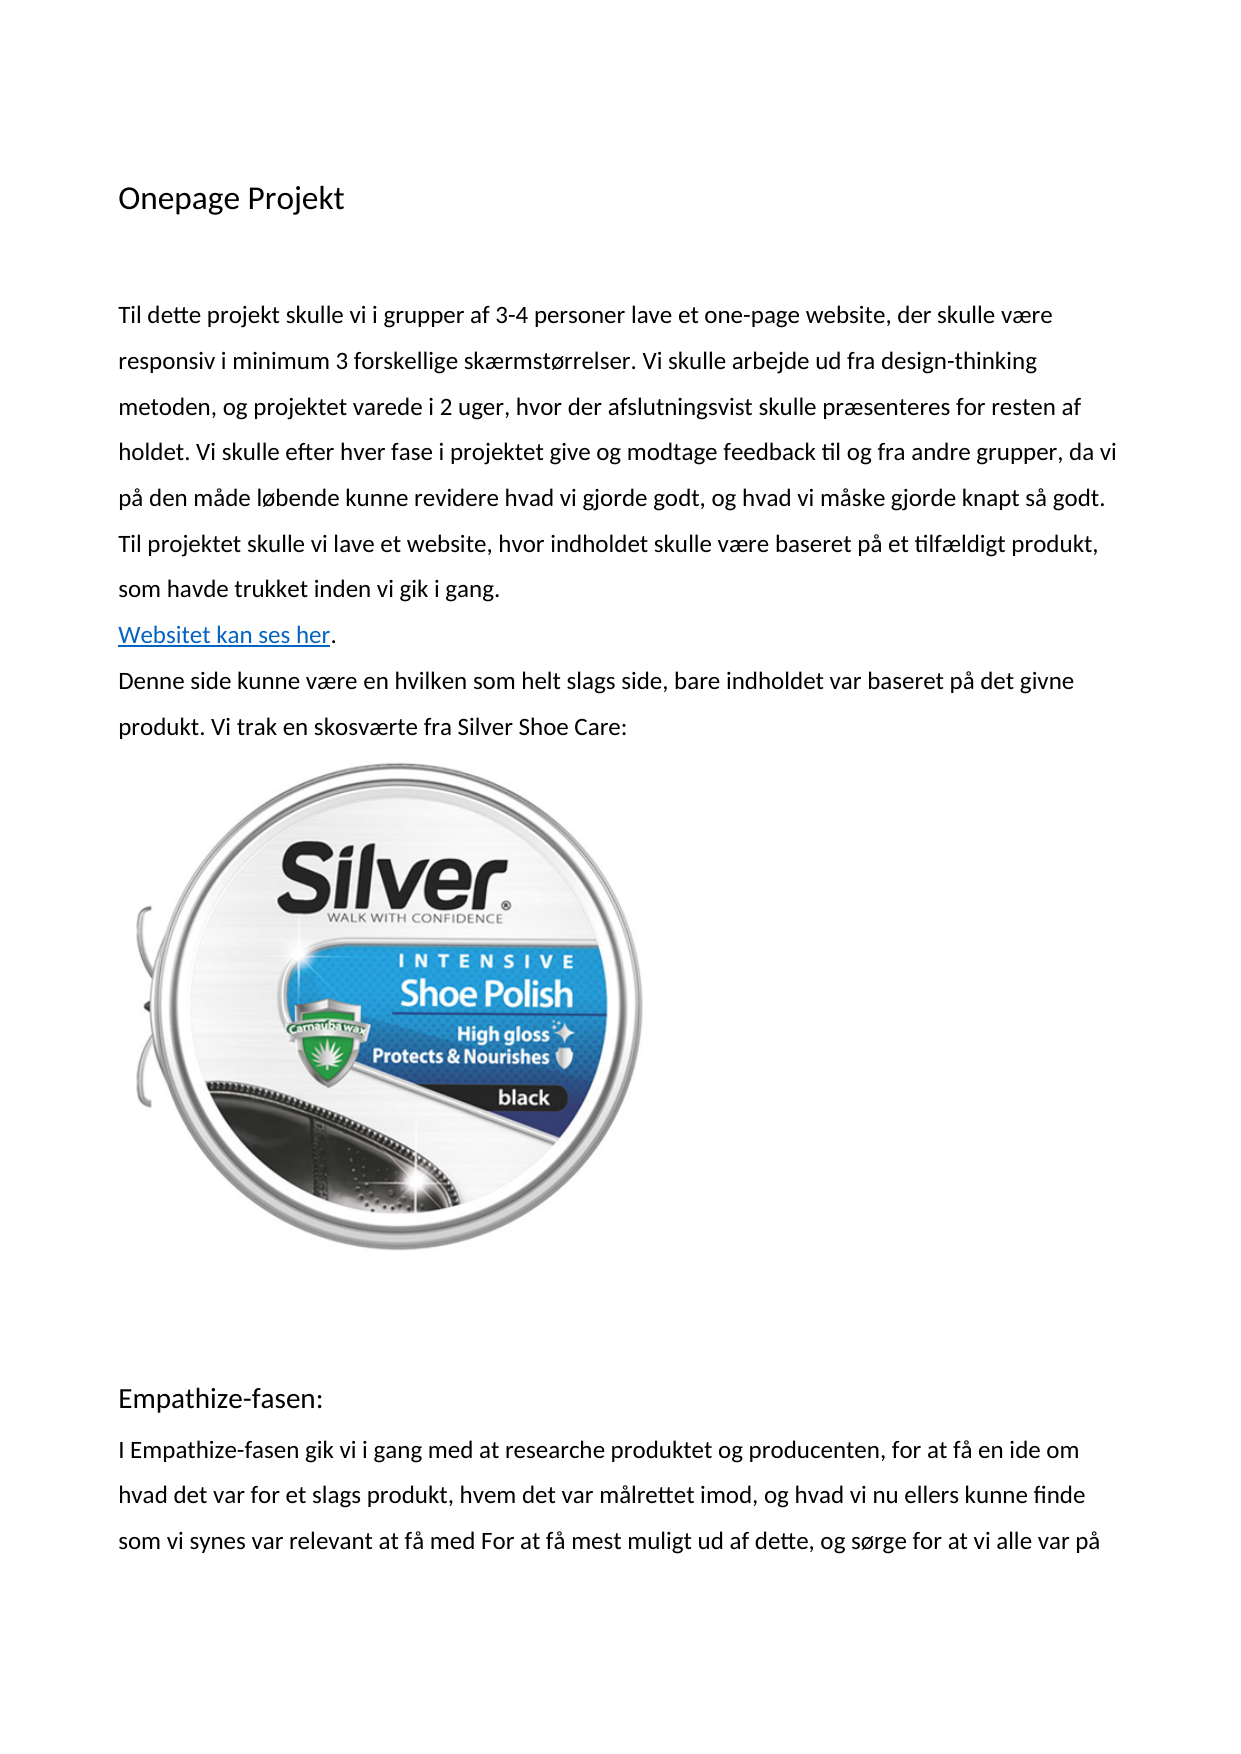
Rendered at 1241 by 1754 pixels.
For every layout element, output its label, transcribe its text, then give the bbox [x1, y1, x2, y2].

text Til dette projekt skulle vi i grupper af 3-4 personer lave et one-page website, der skulle være responsiv i minimum 3 forskellige skærmstørrelser. Vi skulle arbejde ud fra design-thinking metoden, og projektet varede i 2 uger, hvor der afslutningsvist skulle præsenteres for resten af holdet. Vi skulle efter hver fase i projektet give og modtage feedback til og fra andre grupper, da vi på den måde løbende kunne revidere hvad vi gjorde godt, og hvad vi måske gjorde knapt så godt. [118, 299, 1122, 513]
text Onepage Projekt [118, 177, 1122, 218]
text Websitet kan ses her. [118, 619, 1122, 650]
picture [118, 756, 656, 1274]
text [118, 1434, 1122, 1556]
text Til projektet skulle vi lave et website, hvor indholdet skulle være baseret på et tilfældigt produkt, som havde trukket inden vi gik i gang. [118, 528, 1122, 604]
text Denne side kunne være en hvilken som helt slags side, bare indholdet var baseret på det givne produkt. Vi trak en skosværte fra Silver Shoe Care: [118, 665, 1122, 741]
text Empathize-fasen: [118, 1381, 1122, 1416]
